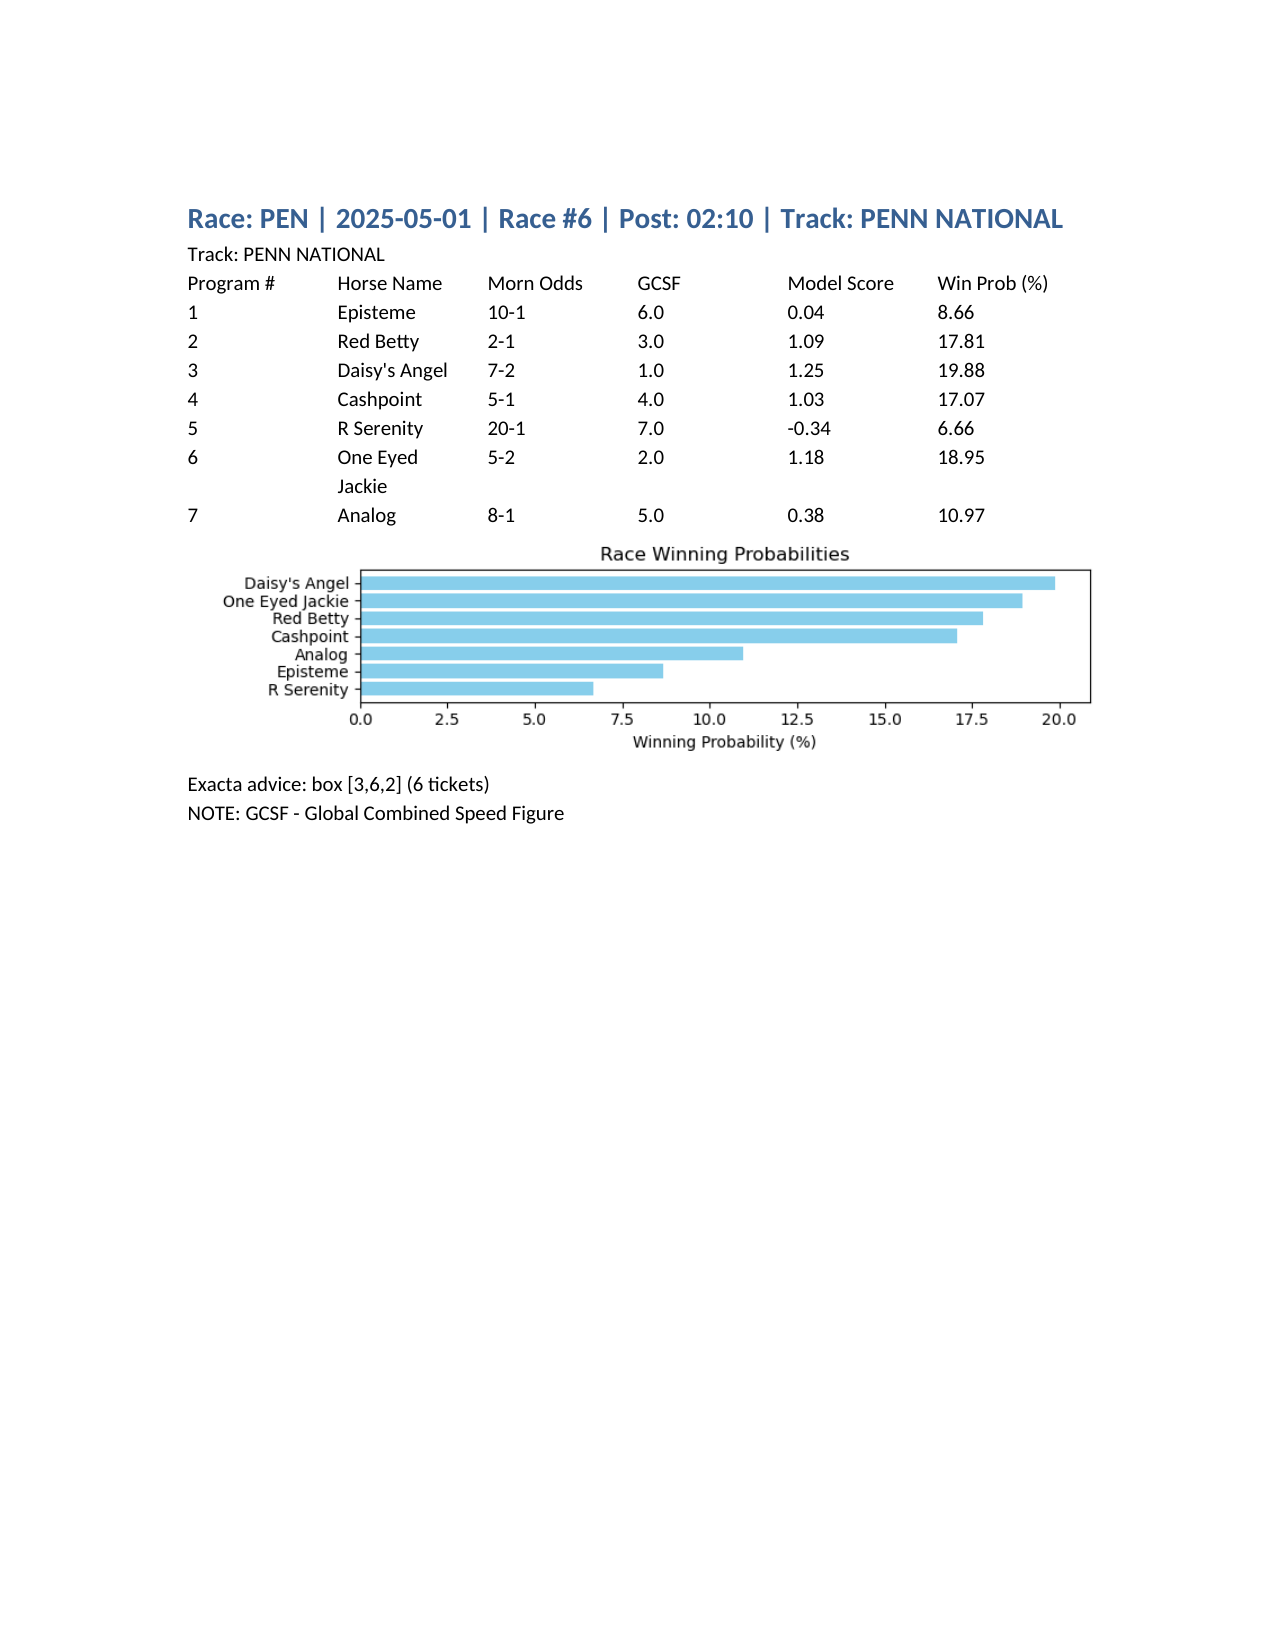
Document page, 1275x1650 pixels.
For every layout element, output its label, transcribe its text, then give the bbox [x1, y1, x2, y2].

text Exacta advice: box [3,6,2] (6 tickets) [187, 771, 1087, 796]
text NOTE: GCSF - Global Combined Speed Figure [187, 800, 1087, 826]
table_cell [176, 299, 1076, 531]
picture [206, 531, 1107, 768]
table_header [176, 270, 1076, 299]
subtitle Race: PEN | 2025-05-01 | Race #6 | Post: 02:10 | Track: PENN NATIONAL [187, 200, 1087, 236]
text Track: PENN NATIONAL [187, 241, 1087, 266]
